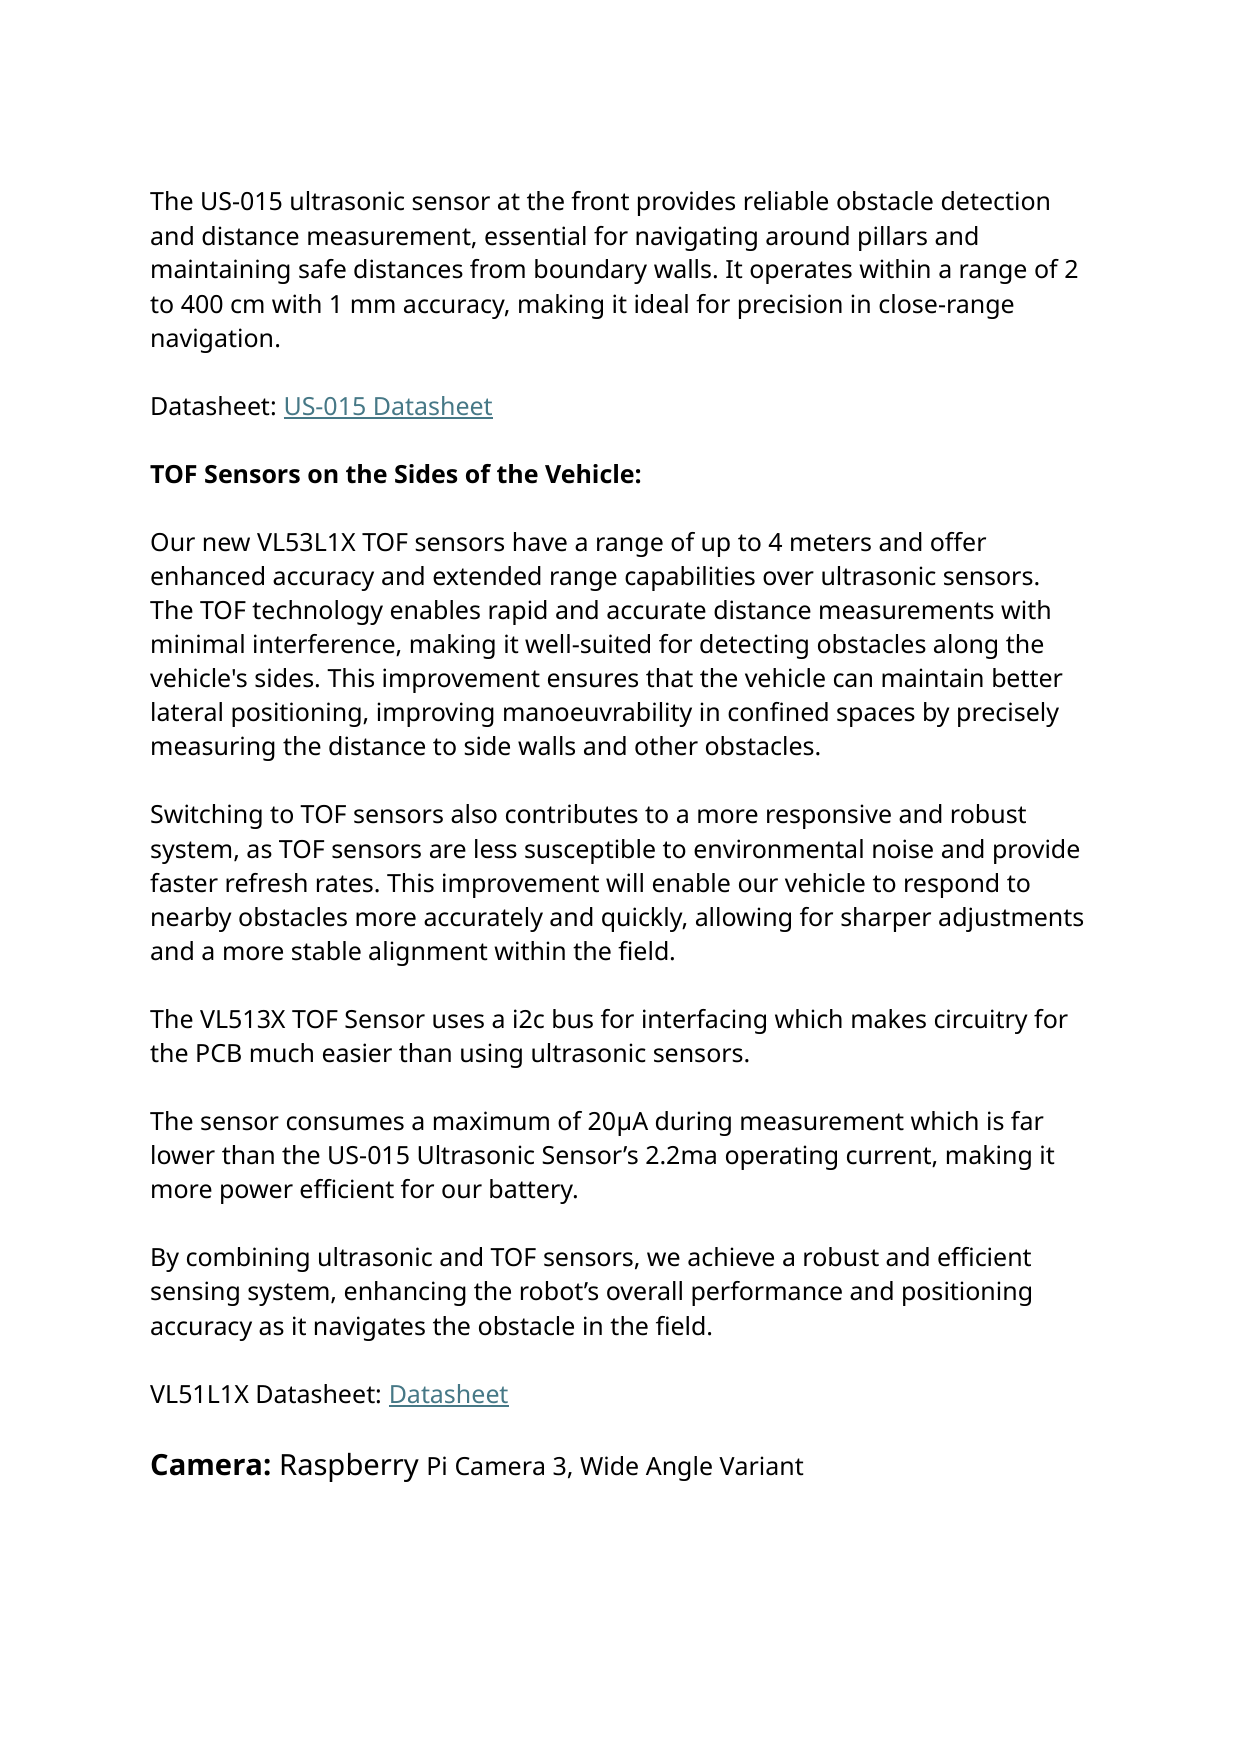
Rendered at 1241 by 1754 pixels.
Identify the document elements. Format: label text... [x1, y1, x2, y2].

text Our new VL53L1X TOF sensors have a range of up to 4 meters and offer enhanced accuracy and extended range capabilities over ultrasonic sensors. The TOF technology enables rapid and accurate distance measurements with minimal interference, making it well-suited for detecting obstacles along the vehicle's sides. This improvement ensures that the vehicle can maintain better lateral positioning, improving manoeuvrability in confined spaces by precisely measuring the distance to side walls and other obstacles. [150, 491, 1090, 763]
text TOF Sensors on the Sides of the Vehicle: [150, 457, 1090, 491]
text By combining ultrasonic and TOF sensors, we achieve a robust and efficient sensing system, enhancing the robot’s overall performance and positioning accuracy as it navigates the obstacle in the field. [150, 1240, 1090, 1342]
text The sensor consumes a maximum of 20µA during measurement which is far lower than the US-015 Ultrasonic Sensor’s 2.2ma operating current, making it more power efficient for our battery. [150, 1104, 1090, 1206]
text Camera: Raspberry Pi Camera 3, Wide Angle Variant [150, 1444, 1090, 1484]
text Datasheet: US-015 Datasheet [150, 388, 1090, 457]
text VL51L1X Datasheet: Datasheet [150, 1376, 1090, 1444]
text The US-015 ultrasonic sensor at the front provides reliable obstacle detection and distance measurement, essential for navigating around pillars and maintaining safe distances from boundary walls. It operates within a range of 2 to 400 cm with 1 mm accuracy, making it ideal for precision in close-range navigation. [150, 184, 1090, 354]
text The VL513X TOF Sensor uses a i2c bus for interfacing which makes circuitry for the PCB much easier than using ultrasonic sensors. [150, 1002, 1090, 1070]
text Switching to TOF sensors also contributes to a more responsive and robust system, as TOF sensors are less susceptible to environmental noise and provide faster refresh rates. This improvement will enable our vehicle to respond to nearby obstacles more accurately and quickly, allowing for sharper adjustments and a more stable alignment within the field. [150, 797, 1090, 967]
